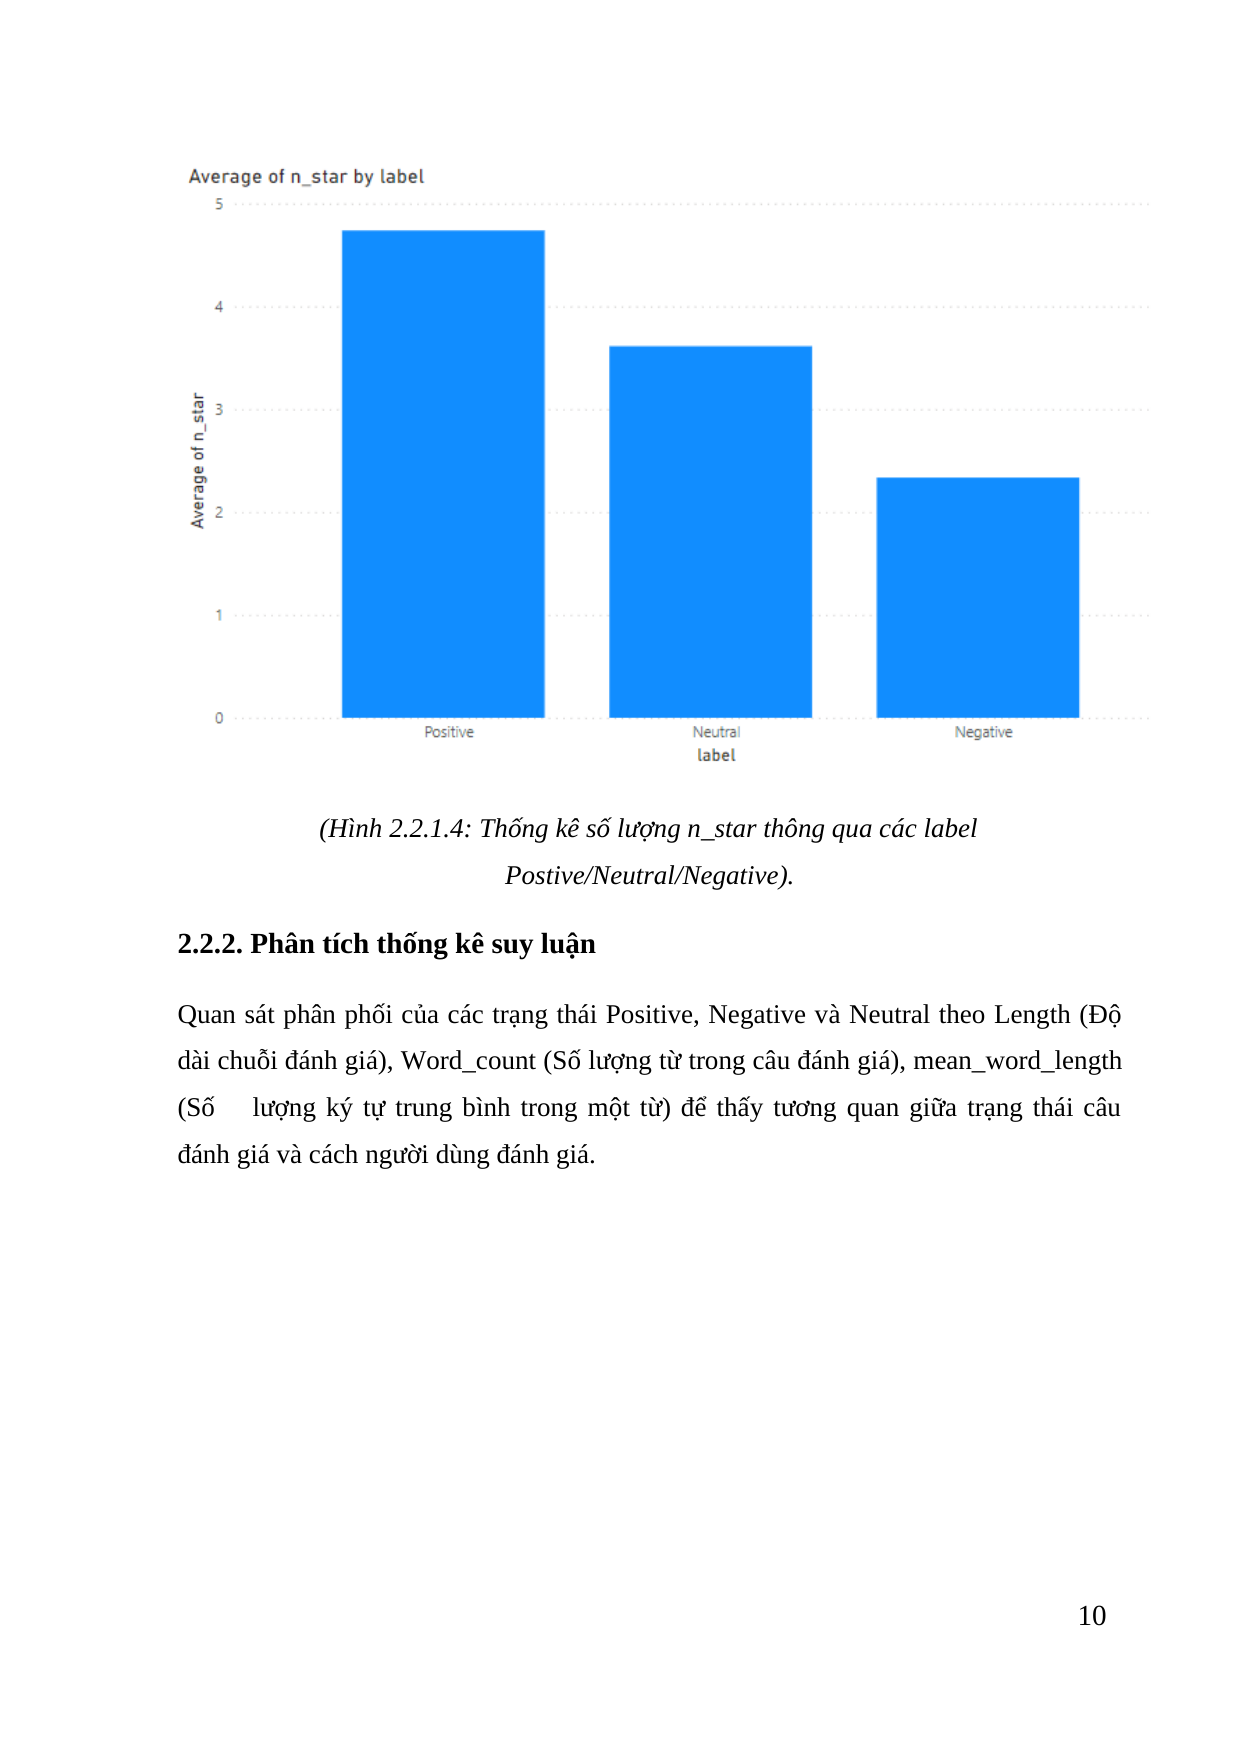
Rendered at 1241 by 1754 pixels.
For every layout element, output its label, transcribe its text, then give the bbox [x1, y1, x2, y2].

picture [177, 147, 1153, 775]
subtitle 2.2.2. Phân tích thống kê suy luận [177, 927, 1122, 960]
text Quan sát phân phối của các trạng thái Positive, Negative và Neutral theo Length (Độ dài chuỗi đánh giá), Word_count (Số lượng từ trong câu đánh giá), mean_word_length (Số lượng ký tự trung bình trong một từ) để thấy tương quan giữa trạng thái câu đánh giá và cách người dùng đánh giá. [177, 998, 1122, 1169]
text (Hình 2.2.1.4: Thống kê số lượng n_star thông qua các label Postive/Neutral/Negative). [177, 812, 1122, 890]
